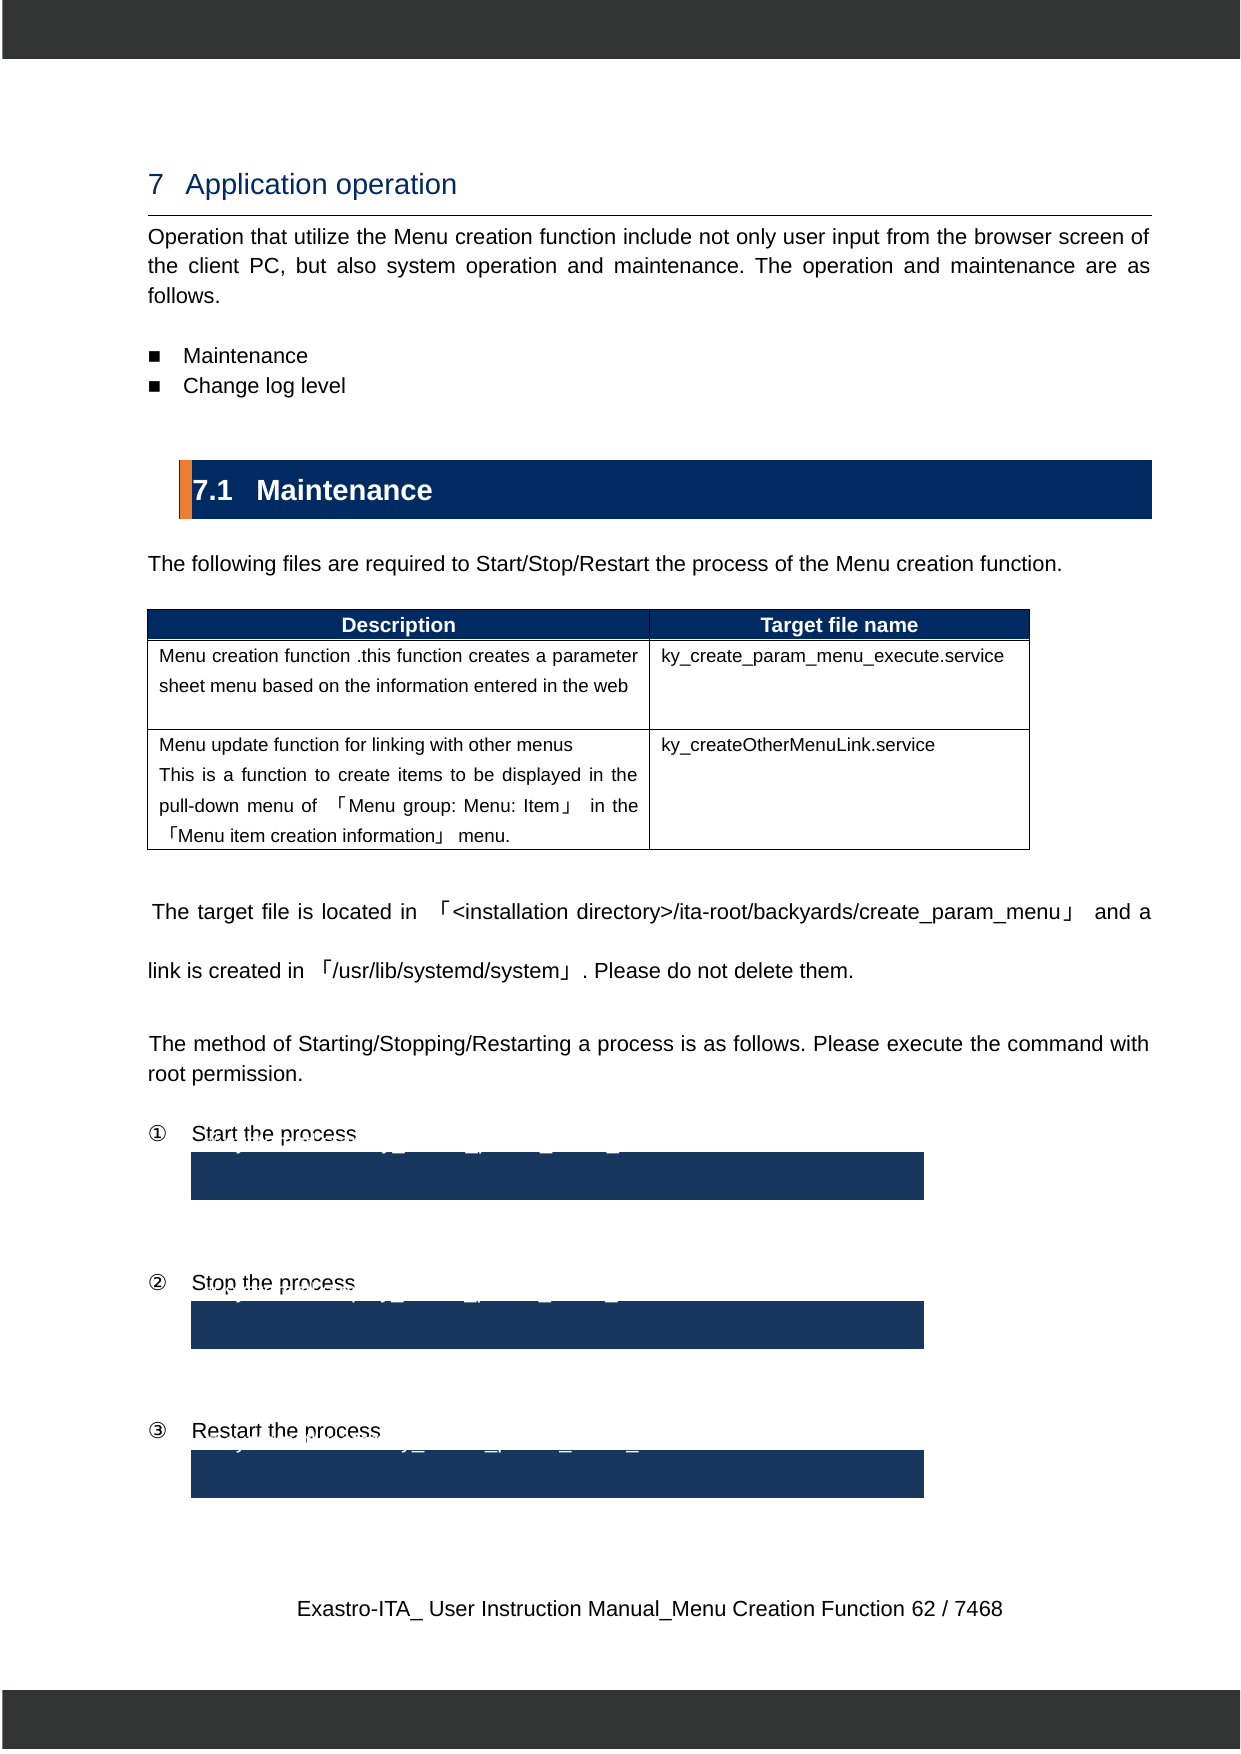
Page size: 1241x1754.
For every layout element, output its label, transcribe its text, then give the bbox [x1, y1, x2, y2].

list Stop the process [148, 1267, 1152, 1416]
table_cell ky_create_param_menu_execute.service [650, 641, 1029, 729]
table_cell Menu creation function .this function creates a parameter sheet menu based on the information entered in the web [148, 641, 649, 729]
text The method of Starting/Stopping/Restarting a process is as follows. Please execute the command with root permission. [148, 1029, 1152, 1088]
list Start the process [148, 1118, 1152, 1267]
subtitle Application operation [148, 154, 1152, 215]
table_header Description [148, 610, 649, 639]
table_cell Menu update function for linking with other menus This is a function to create items to be displayed in the pull-down menu of 「Menu group: Menu: Item」 in the 「Menu item creation information」 menu. [148, 730, 649, 849]
text The following files are required to Start/Stop/Restart the process of the Menu creation function. [148, 549, 1152, 579]
list Restart the process [148, 1416, 1152, 1565]
picture [2, 1690, 1241, 1749]
picture [2, 0, 1241, 59]
text ■ Change log level [148, 370, 1152, 400]
table_cell ky_createOtherMenuLink.service [650, 730, 1029, 849]
text ■ Maintenance [148, 341, 1152, 370]
subtitle Maintenance [192, 460, 1152, 519]
text The target file is located in 「<installation directory>/ita-root/backyards/create_param_menu」 and a link is created in 「/usr/lib/systemd/system」. Please do not delete them. [148, 880, 1152, 999]
table_header Target file name [650, 610, 1029, 639]
text Operation that utilize the Menu creation function include not only user input from the browser screen of the client PC, but also system operation and maintenance. The operation and maintenance are as follows. [148, 221, 1152, 311]
